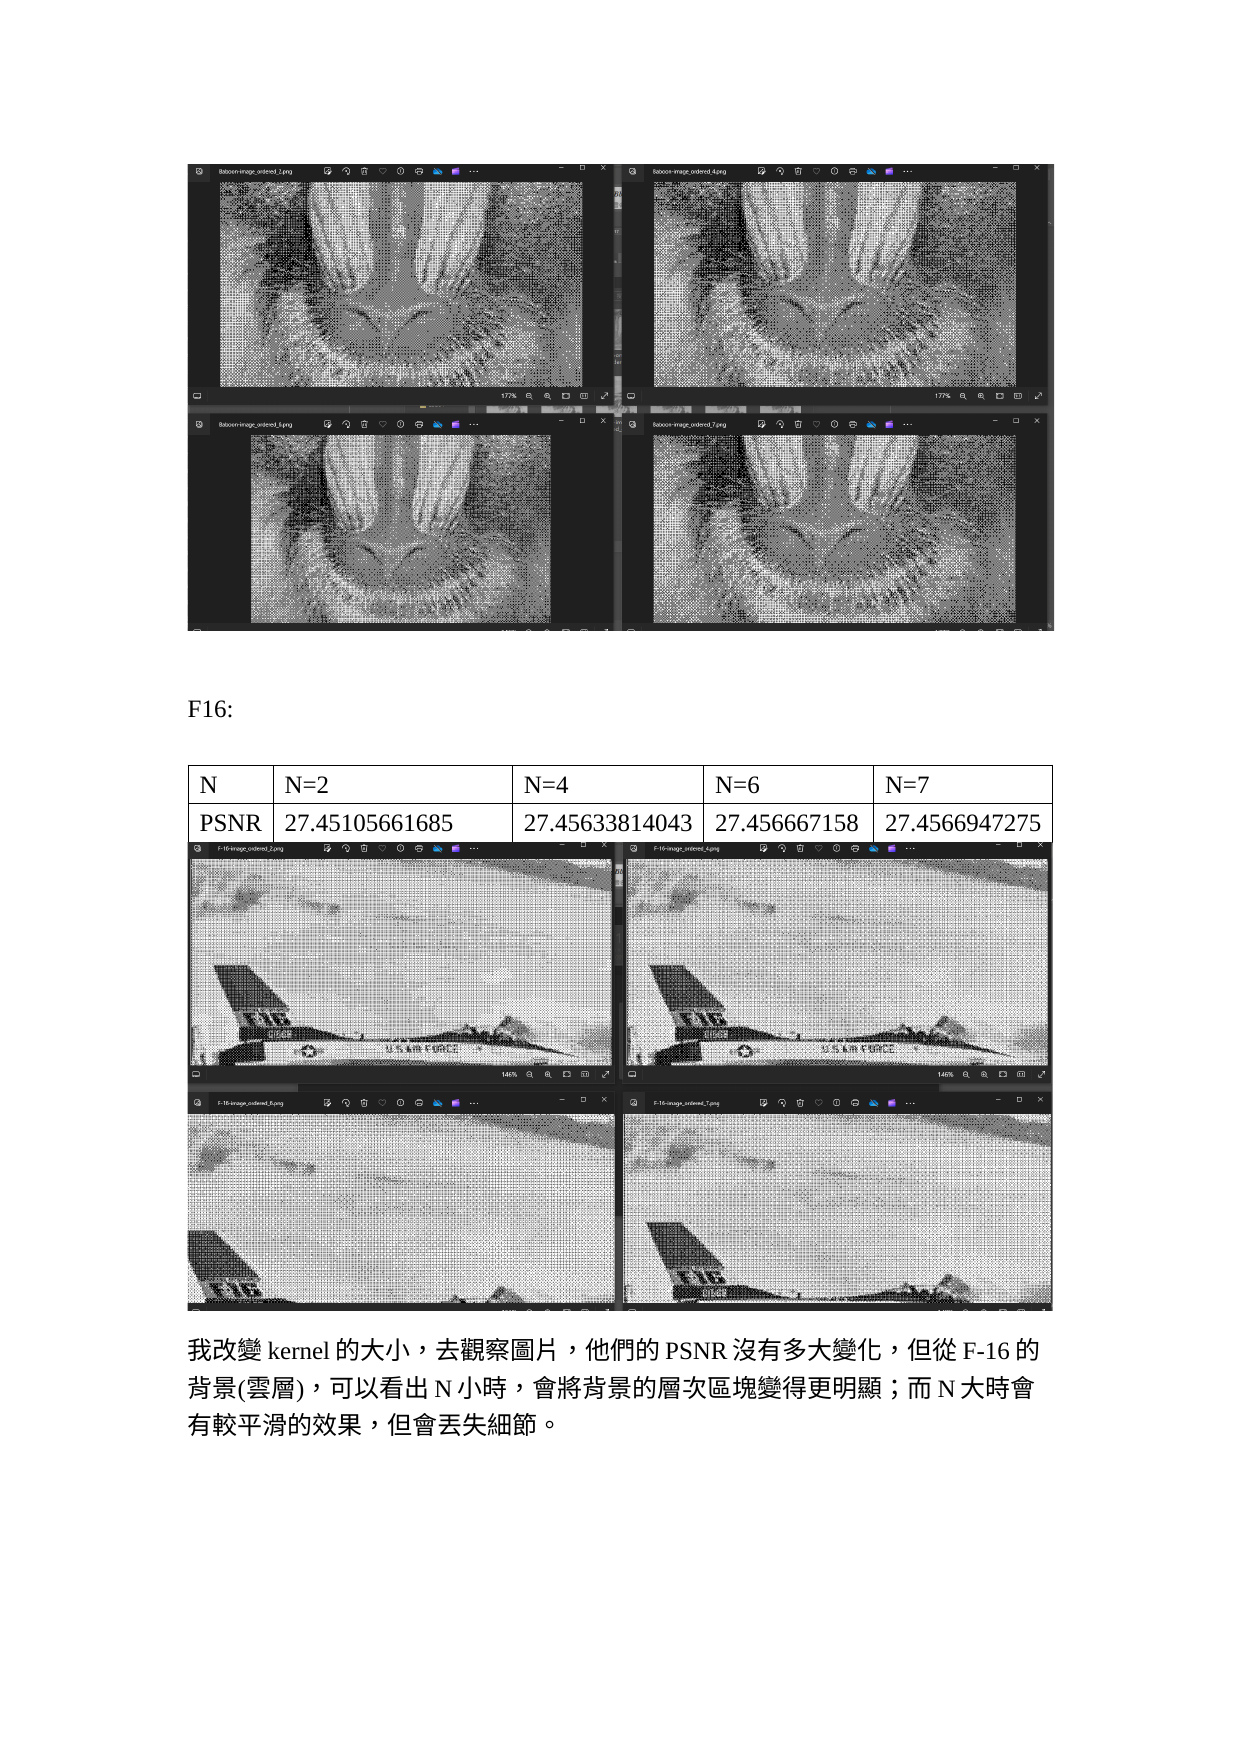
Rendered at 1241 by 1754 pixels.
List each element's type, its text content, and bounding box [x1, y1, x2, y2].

table_cell 27.45105661685 [274, 804, 512, 842]
table_cell 27.4566947275 [874, 804, 1052, 842]
text F16: [187, 689, 1053, 727]
text 我改變kernel的大小，去觀察圖片，他們的PSNR沒有多大變化，但從F-16的背景(雲層)，可以看出N小時，會將背景的層次區塊變得更明顯；而N大時會有較平滑的效果，但會丟失細節。 [187, 1330, 1053, 1443]
table_header N=6 [704, 766, 873, 803]
table_header N [189, 766, 273, 803]
table_header N=4 [513, 766, 703, 803]
table_cell 27.456667158 [704, 804, 873, 842]
table_cell 27.45633814043 [513, 804, 703, 842]
picture [187, 164, 1055, 631]
table_header N=2 [274, 766, 512, 803]
table_header N=7 [874, 766, 1052, 803]
table_cell PSNR [189, 804, 273, 842]
picture [187, 842, 1053, 1311]
